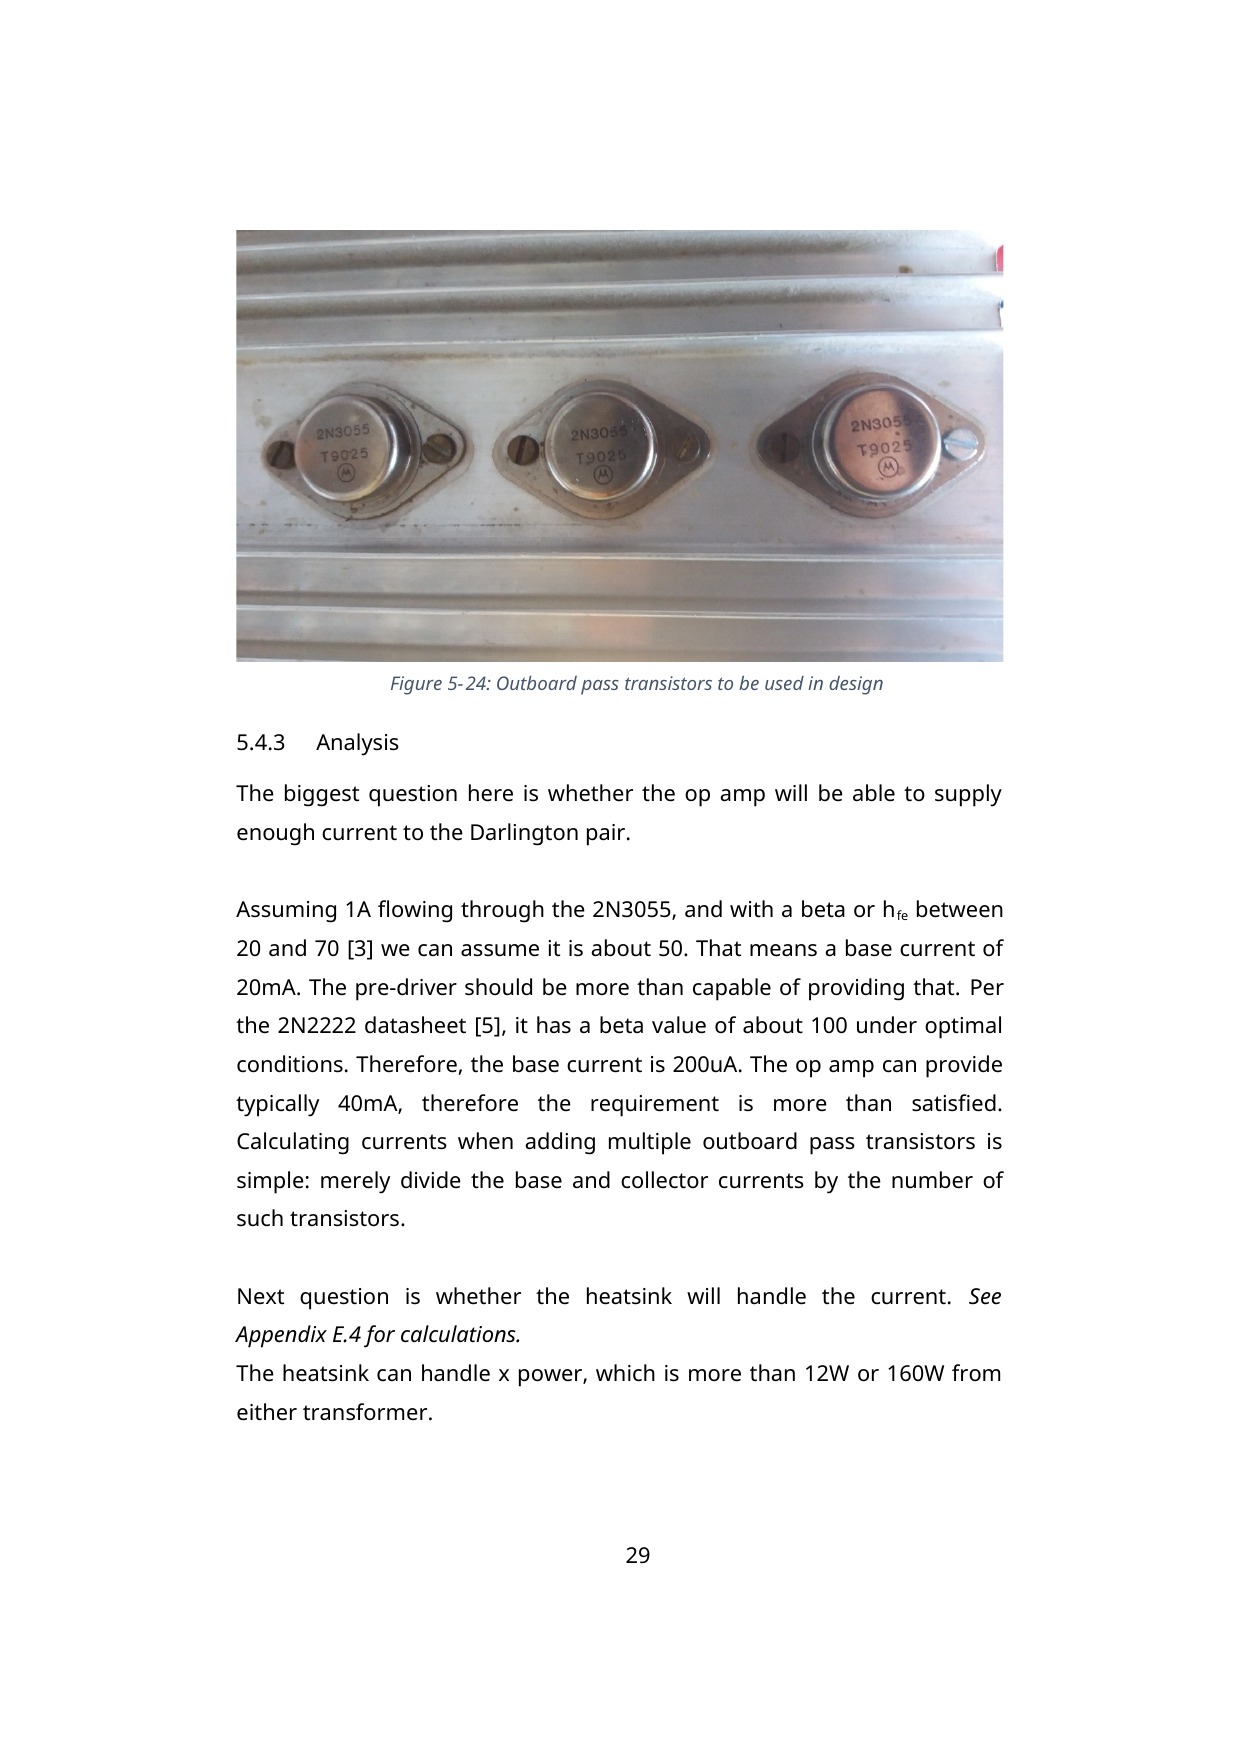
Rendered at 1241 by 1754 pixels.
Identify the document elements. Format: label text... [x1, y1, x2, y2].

text Figure 5-24: Outboard pass transistors to be used in design [236, 670, 1004, 696]
picture [236, 230, 1004, 662]
text Next question is whether the heatsink will handle the current. See Appendix E.4 for calculations. [236, 1281, 1004, 1349]
text The biggest question here is whether the op amp will be able to supply enough current to the Darlington pair. [236, 778, 1004, 847]
text Assuming 1A flowing through the 2N3055, and with a beta or hfe between 20 and 70 we can assume it is about 50. That means a base current of 20mA. The pre-driver should be more than capable of providing that. Per the 2N2222 datasheet, it has a beta value of about 100 under optimal conditions. Therefore, the base current is 200uA. The op amp can provide typically 40mA, therefore the requirement is more than satisfied. Calculating currents when adding multiple outboard pass transistors is simple: merely divide the base and collector currents by the number of such transistors. [236, 894, 1004, 1233]
text The heatsink can handle x power, which is more than 12W or 160W from either transformer. [236, 1358, 1004, 1426]
subtitle Analysis [236, 727, 1004, 757]
